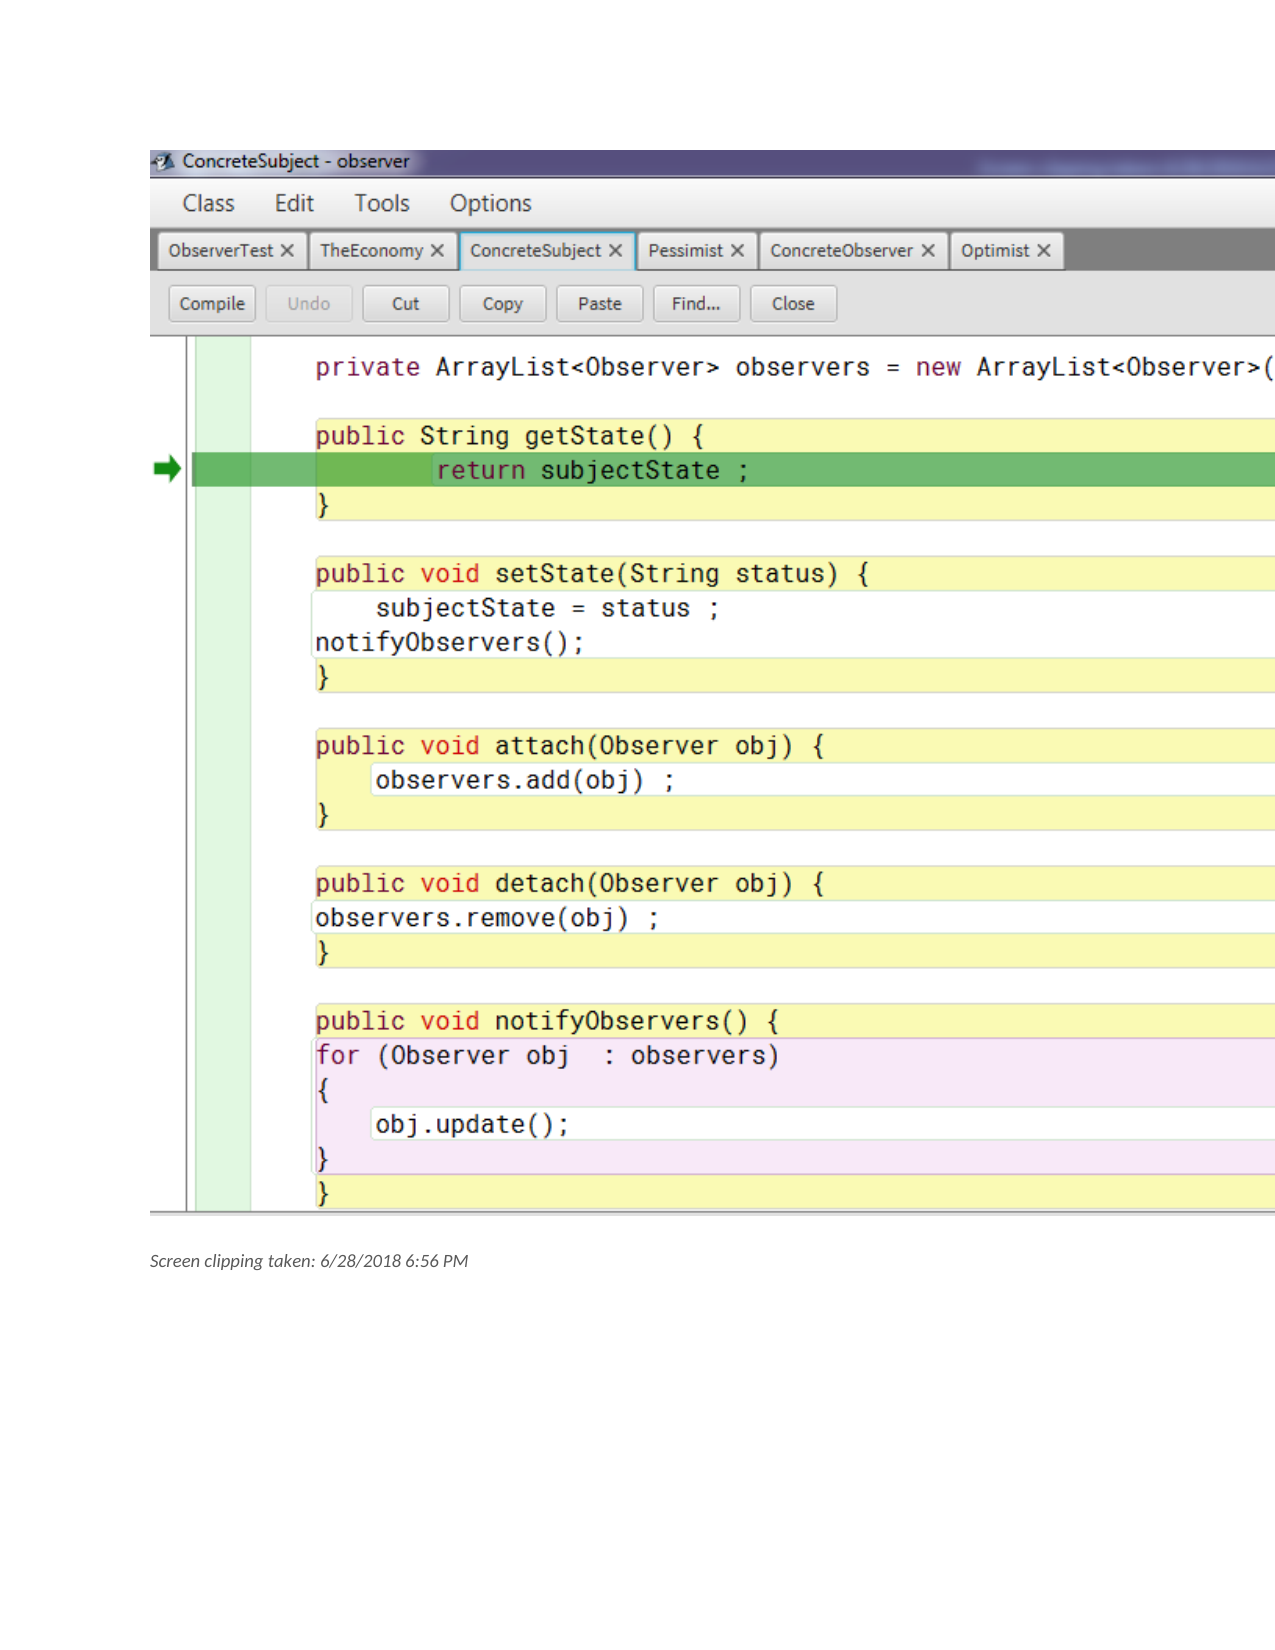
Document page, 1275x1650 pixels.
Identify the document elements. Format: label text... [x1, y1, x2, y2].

picture [150, 150, 1275, 1216]
text Screen clipping taken: 6/28/2018 6:56 PM [150, 1249, 1125, 1272]
